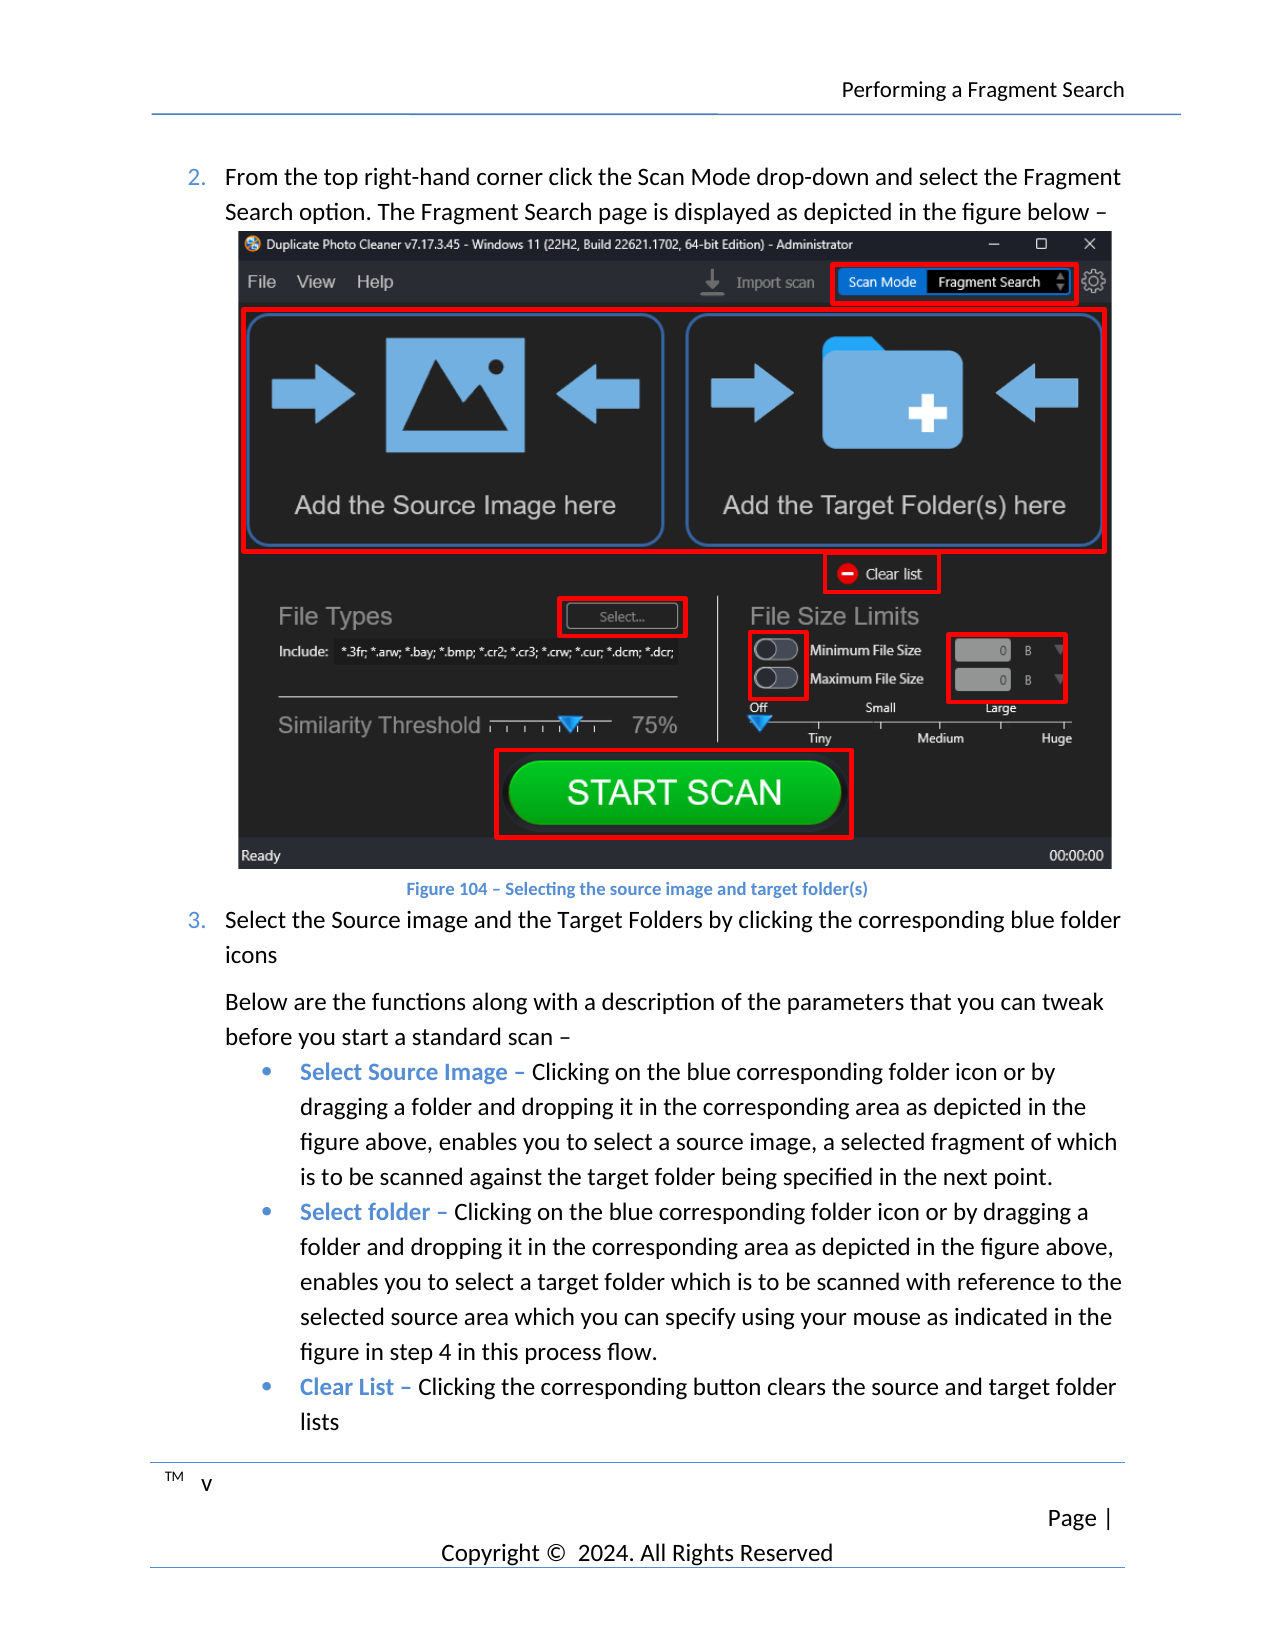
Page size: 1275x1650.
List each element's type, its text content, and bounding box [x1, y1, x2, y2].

text Figure 104 – Selecting the source image and target folder(s) [150, 877, 1125, 900]
list Select Source Image – Clicking on the blue corresponding folder icon or by dragging a folder and dropping it in the corresponding area as depicted in the figure above, enables you to select a source image, a selected fragment of which is to be scanned against the target folder being specified in the next point. [262, 1056, 1125, 1191]
picture [238, 231, 1112, 869]
list Clear List – Clicking the corresponding button clears the source and target folder lists [262, 1371, 1125, 1436]
list From the top right-hand corner click the Scan Mode drop-down and select the Fragment Search option. The Fragment Search page is displayed as depicted in the figure below – [187, 161, 1125, 227]
list Below are the functions along with a description of the parameters that you can tweak before you start a standard scan – [225, 986, 1125, 1051]
list Select folder – Clicking on the blue corresponding folder icon or by dragging a folder and dropping it in the corresponding area as depicted in the figure above, enables you to select a target folder which is to be scanned with reference to the selected source area which you can specify using your mouse as indicated in the figure in step 4 in this process flow. [262, 1196, 1125, 1366]
list Select the Source image and the Target Folders by clicking the corresponding blue folder icons [187, 904, 1125, 970]
